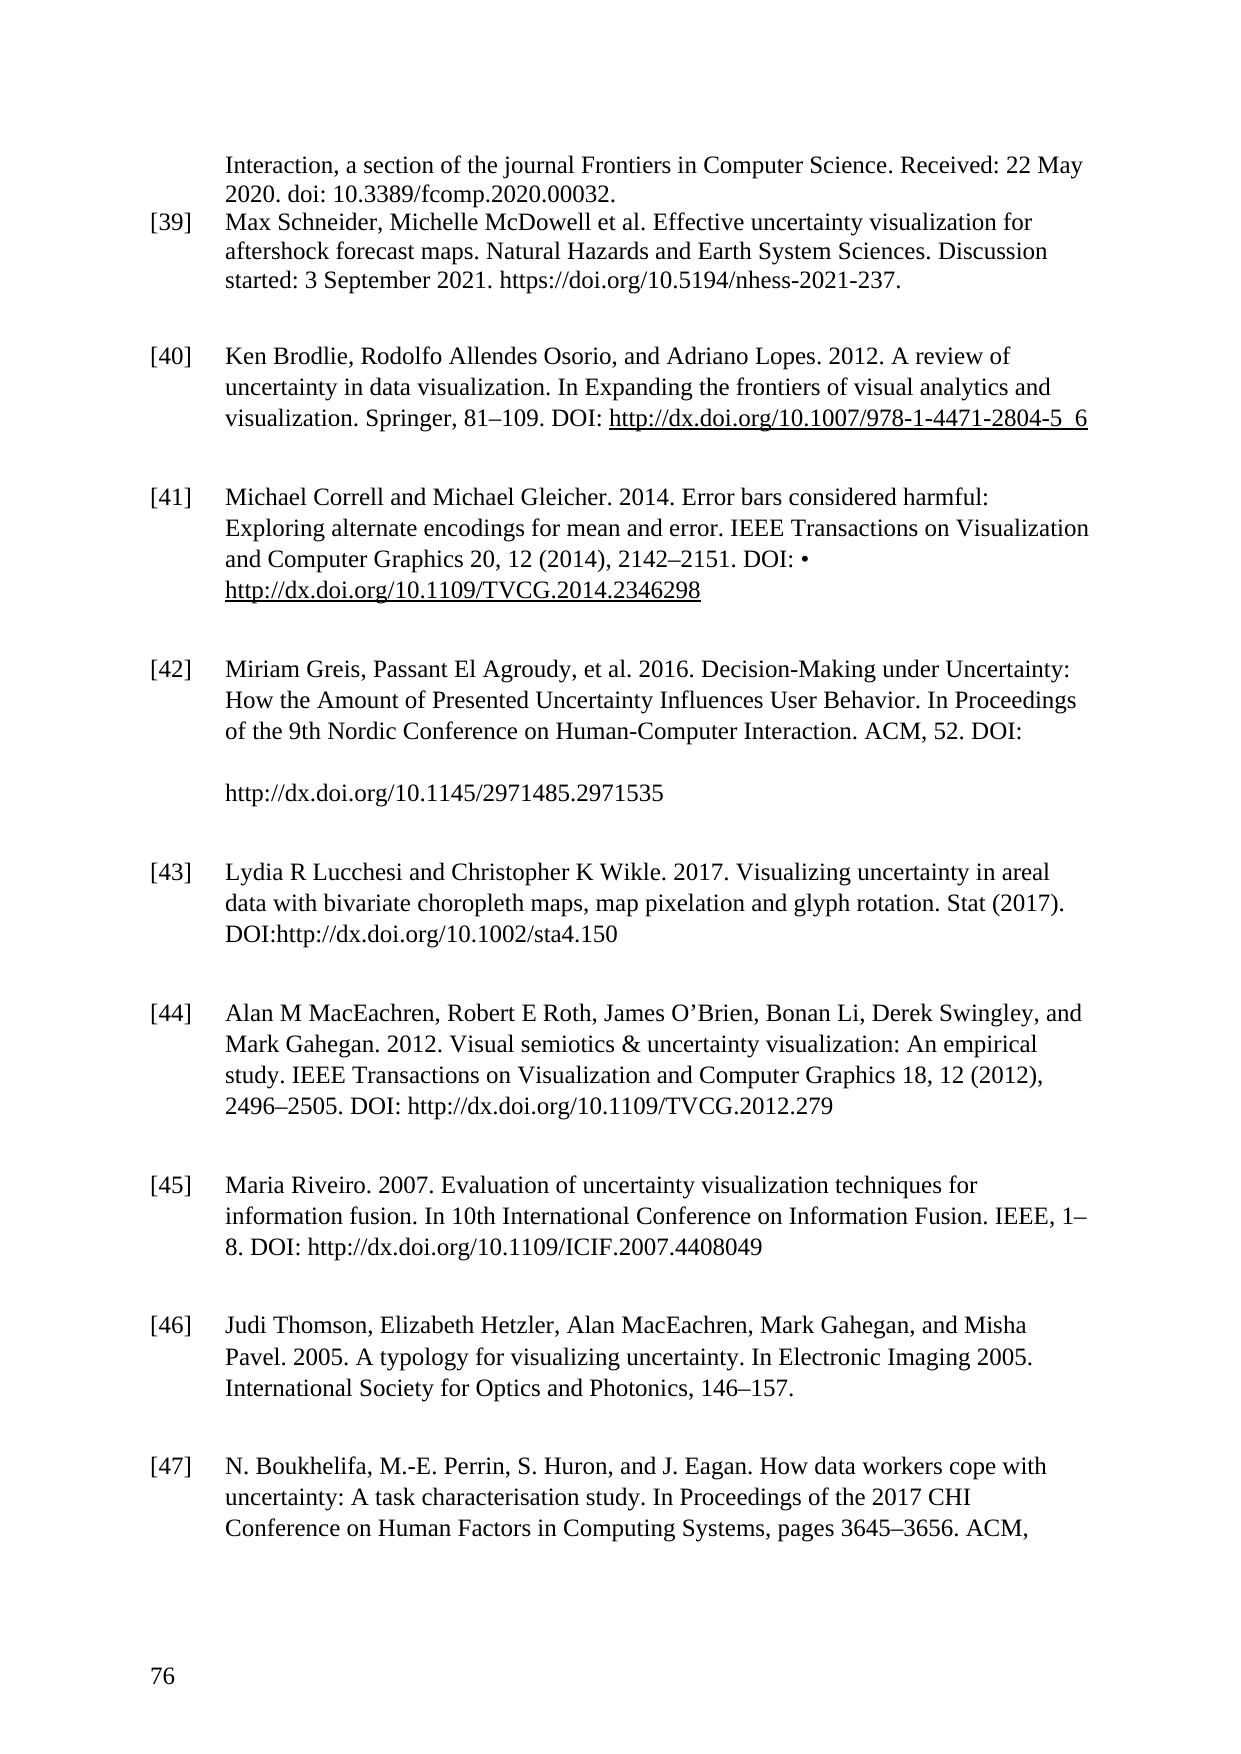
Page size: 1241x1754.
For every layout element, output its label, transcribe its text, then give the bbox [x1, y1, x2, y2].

text [41] Michael Correll and Michael Gleicher. 2014. Error bars considered harmful: Exploring alternate encodings for mean and error. IEEE Transactions on Visualization and Computer Graphics 20, 12 (2014), 2142–2151. DOI: • http://dx.doi.org/10.1109/TVCG.2014.2346298 [150, 482, 1090, 604]
text [45] Maria Riveiro. 2007. Evaluation of uncertainty visualization techniques for information fusion. In 10th International Conference on Information Fusion. IEEE, 1–8. DOI: http://dx.doi.org/10.1109/ICIF.2007.4408049 [150, 1170, 1090, 1292]
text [150, 1451, 1090, 1542]
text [150, 150, 1090, 207]
text [39] Max Schneider, Michelle McDowell et al. Effective uncertainty visualization for aftershock forecast maps. Natural Hazards and Earth System Sciences. Discussion started: 3 September 2021. https://doi.org/10.5194/nhess-2021-237. [150, 207, 1090, 294]
text [43] Lydia R Lucchesi and Christopher K Wikle. 2017. Visualizing uncertainty in areal data with bivariate choropleth maps, map pixelation and glyph rotation. Stat (2017). DOI:http://dx.doi.org/10.1002/sta4.150 [150, 857, 1090, 979]
text [44] Alan M MacEachren, Robert E Roth, James O’Brien, Bonan Li, Derek Swingley, and Mark Gahegan. 2012. Visual semiotics & uncertainty visualization: An empirical study. IEEE Transactions on Visualization and Computer Graphics 18, 12 (2012), 2496–2505. DOI: http://dx.doi.org/10.1109/TVCG.2012.279 [150, 998, 1090, 1151]
text [40] Ken Brodlie, Rodolfo Allendes Osorio, and Adriano Lopes. 2012. A review of uncertainty in data visualization. In Expanding the frontiers of visual analytics and visualization. Springer, 81–109. DOI: http://dx.doi.org/10.1007/978-1-4471-2804-5_6 [150, 341, 1090, 463]
text [46] Judi Thomson, Elizabeth Hetzler, Alan MacEachren, Mark Gahegan, and Misha Pavel. 2005. A typology for visualizing uncertainty. In Electronic Imaging 2005. International Society for Optics and Photonics, 146–157. [150, 1311, 1090, 1432]
text [42] Miriam Greis, Passant El Agroudy, et al. 2016. Decision-Making under Uncertainty: How the Amount of Presented Uncertainty Influences User Behavior. In Proceedings of the 9th Nordic Conference on Human-Computer Interaction. ACM, 52. DOI: http://dx.doi.org/10.1145/2971485.2971535 [150, 623, 1090, 838]
